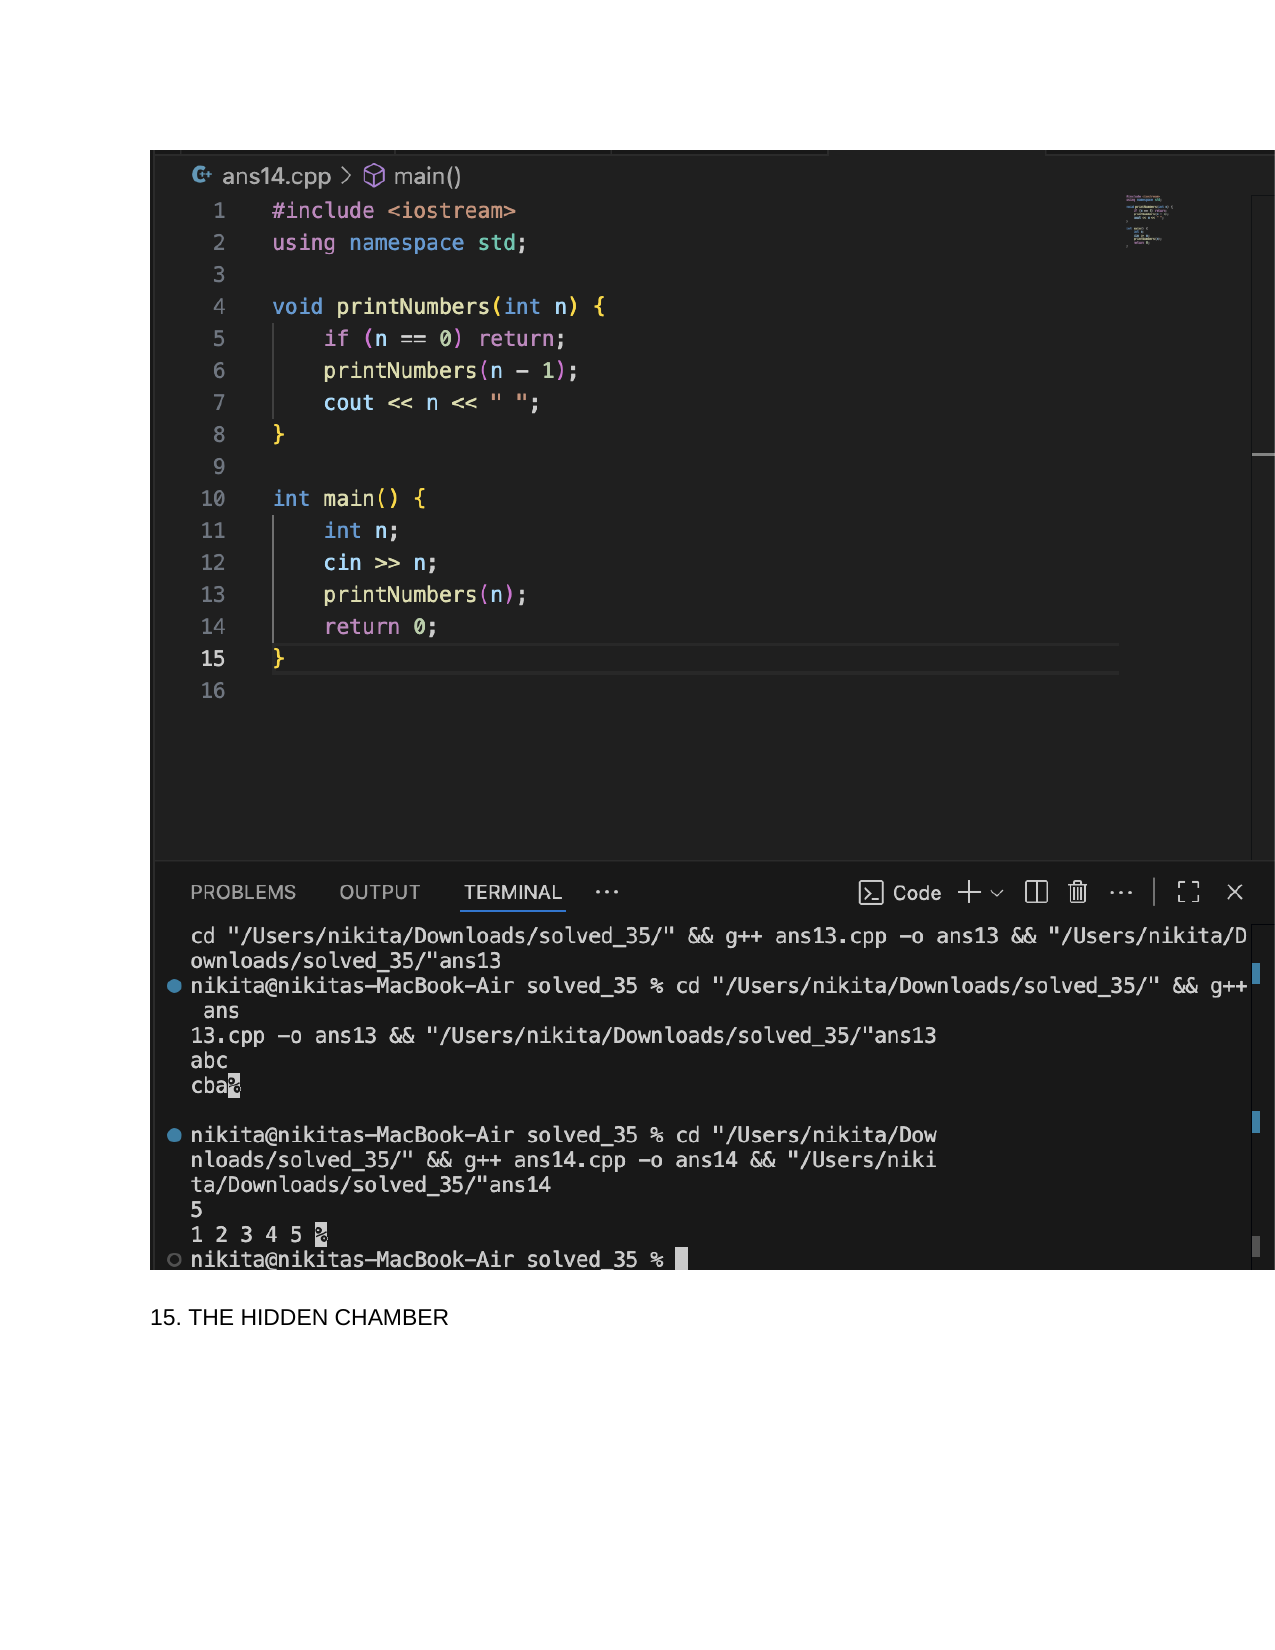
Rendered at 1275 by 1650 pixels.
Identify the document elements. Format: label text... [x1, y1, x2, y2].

text 15. THE HIDDEN CHAMBER [150, 1304, 1125, 1330]
picture [150, 150, 1275, 1270]
